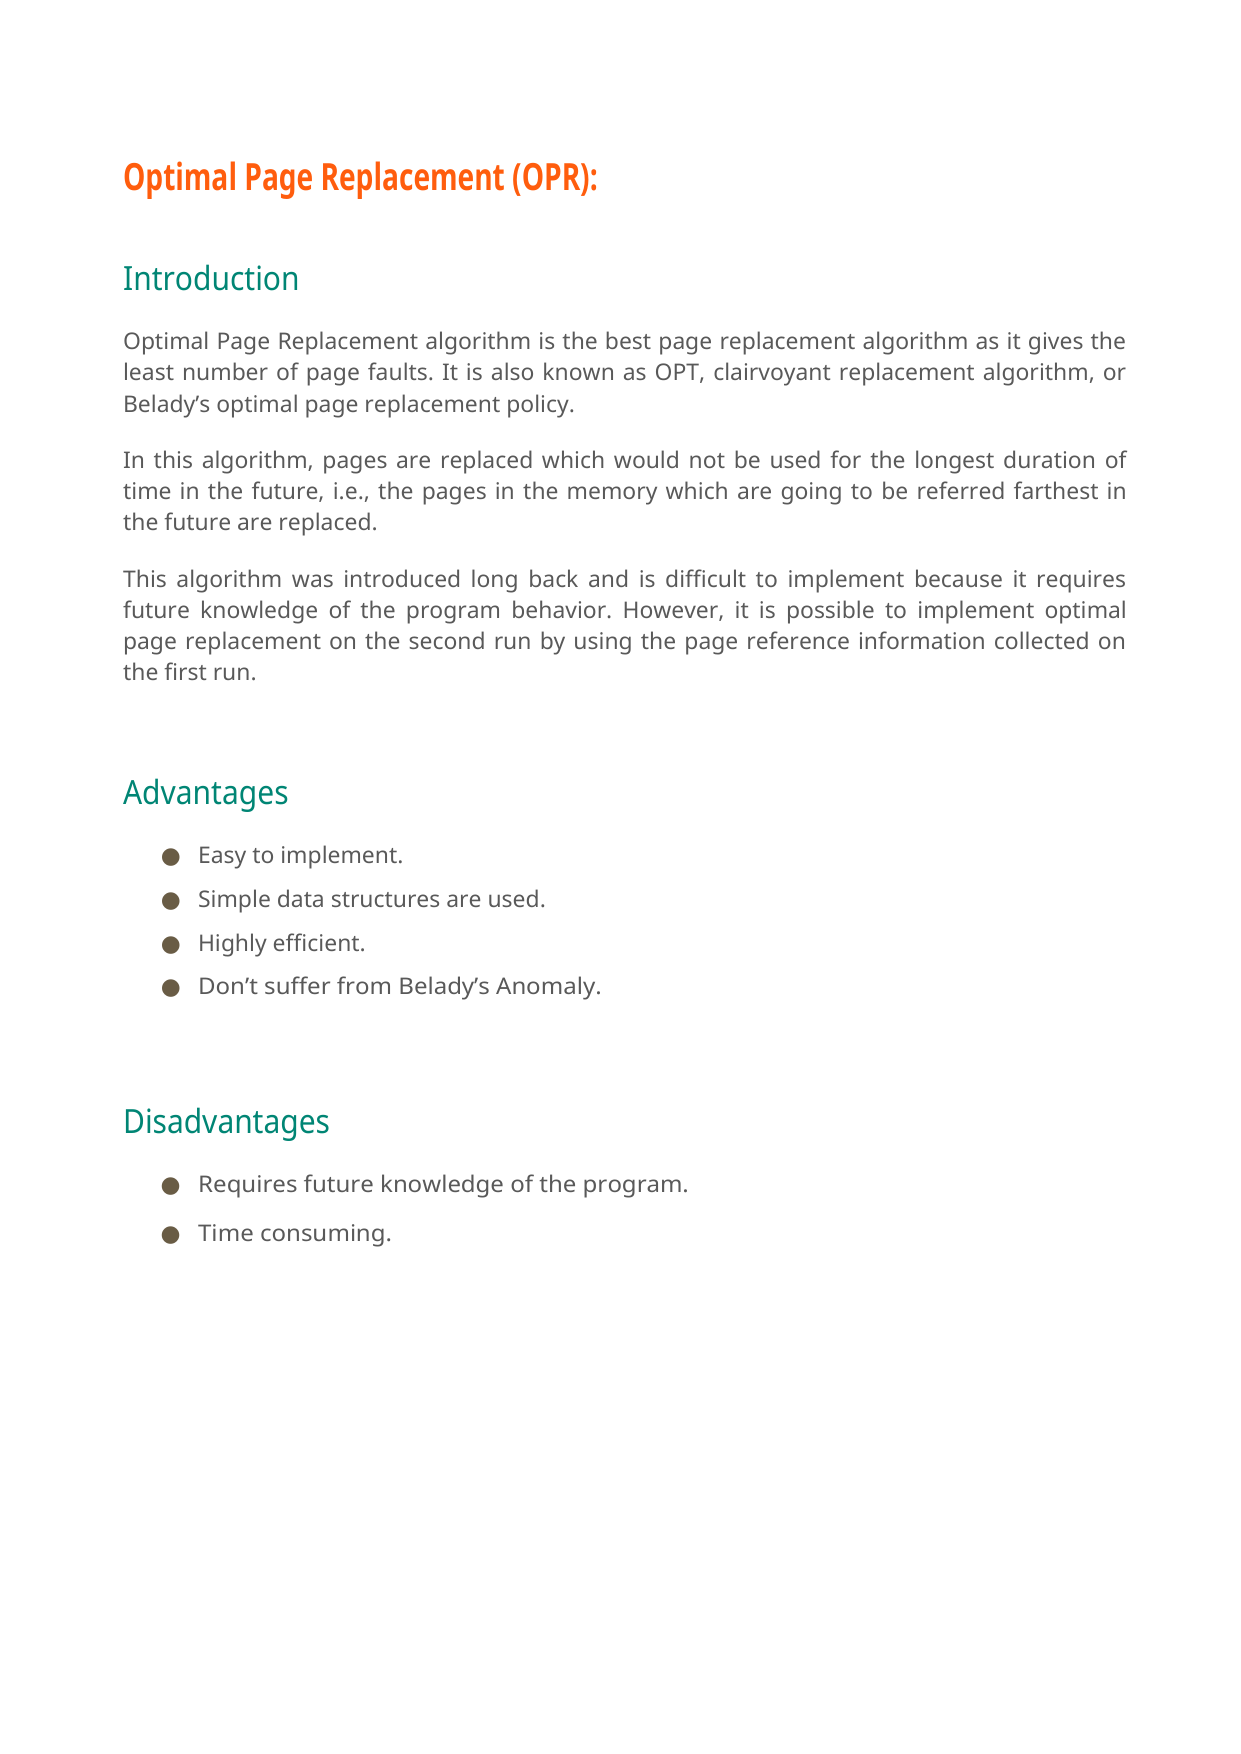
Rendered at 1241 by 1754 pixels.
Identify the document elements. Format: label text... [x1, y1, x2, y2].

subtitle In this algorithm, pages are replaced which would not be used for the longest duration of time in the future, i.e., the pages in the memory which are going to be referred farthest in the future are replaced. [123, 444, 1128, 538]
subtitle Advantages [123, 769, 1128, 814]
subtitle This algorithm was introduced long back and is difficult to implement because it requires future knowledge of the program behavior. However, it is possible to implement optimal page replacement on the second run by using the page reference information collected on the first run. [123, 563, 1128, 688]
list Don’t suffer from Belady’s Anomaly. [161, 970, 1065, 1001]
list Simple data structures are used. [161, 883, 1065, 914]
list Time consuming. [160, 1217, 1058, 1248]
list Requires future knowledge of the program. [160, 1168, 1058, 1199]
subtitle Introduction [123, 255, 1128, 300]
subtitle Optimal Page Replacement (OPR): [123, 150, 1128, 201]
list Easy to implement. [161, 839, 1065, 871]
subtitle Optimal Page Replacement algorithm is the best page replacement algorithm as it gives the least number of page faults. It is also known as OPT, clairvoyant replacement algorithm, or Belady’s optimal page replacement policy. [123, 325, 1128, 419]
subtitle Disadvantages [123, 1098, 1128, 1143]
list Highly efficient. [161, 927, 1065, 958]
